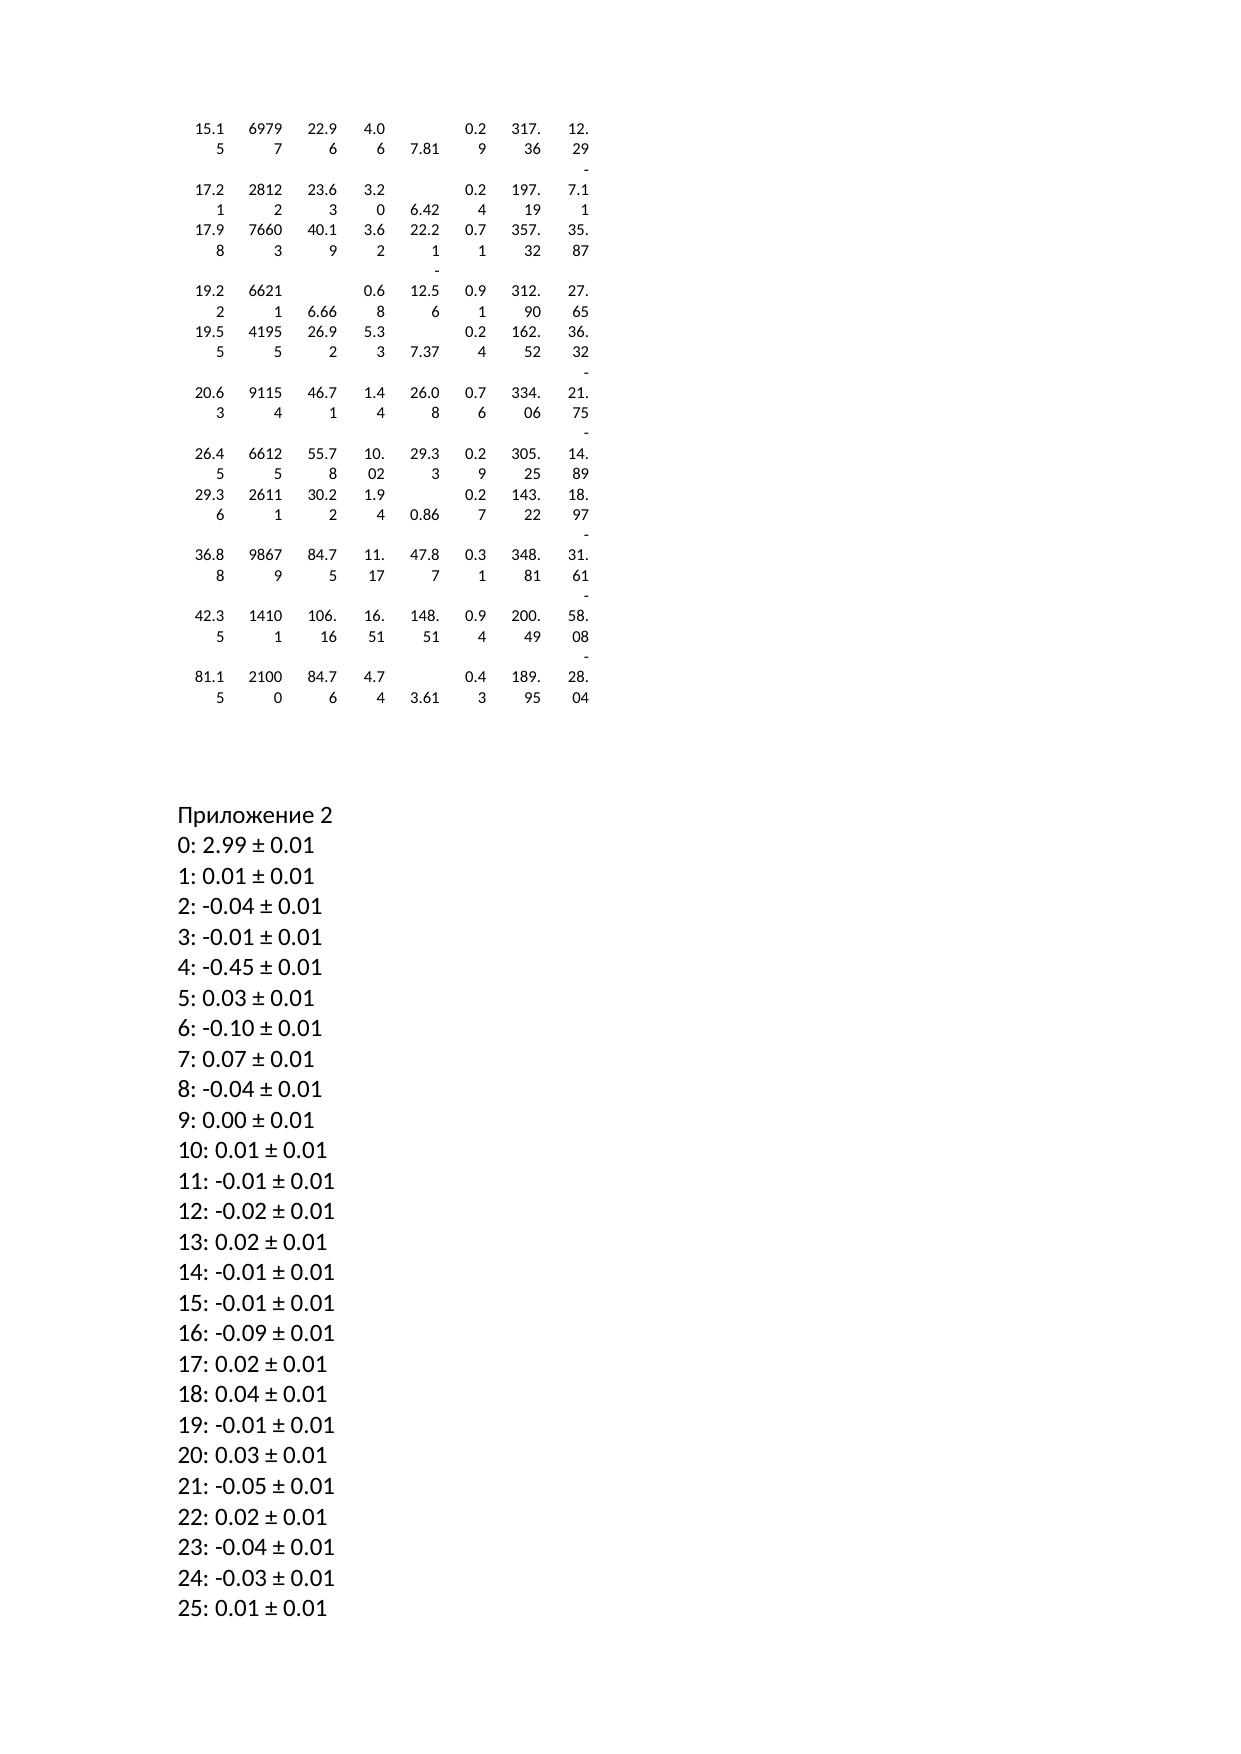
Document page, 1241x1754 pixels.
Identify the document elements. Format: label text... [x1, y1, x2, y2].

text 22: 0.02 ± 0.01 [177, 1501, 1152, 1531]
table_cell 26.08 [396, 362, 451, 423]
text 16: -0.09 ± 0.01 [177, 1318, 1152, 1348]
text 7: 0.07 ± 0.01 [177, 1043, 1152, 1073]
text 1: 0.01 ± 0.01 [177, 860, 1152, 890]
text 11: -0.01 ± 0.01 [177, 1165, 1152, 1196]
table_cell 0.71 [451, 220, 497, 260]
table_cell 23.63 [293, 159, 348, 220]
table_cell 76603 [235, 220, 293, 260]
table_cell 317.36 [497, 118, 552, 159]
table_cell 0.29 [451, 423, 497, 484]
text 10: 0.01 ± 0.01 [177, 1134, 1152, 1165]
table_cell 28122 [235, 159, 293, 220]
table_cell 143.22 [497, 484, 552, 524]
table_cell 47.87 [396, 524, 451, 585]
table_cell -14.89 [552, 423, 600, 484]
table_cell 22.96 [293, 118, 348, 159]
table_cell 26.45 [177, 423, 235, 484]
text 20: 0.03 ± 0.01 [177, 1440, 1152, 1470]
table_cell 3.62 [348, 220, 396, 260]
table_cell 348.81 [497, 524, 552, 585]
table_cell 84.76 [293, 646, 348, 707]
table_cell 16.51 [348, 585, 396, 646]
table_cell 12.29 [552, 118, 600, 159]
table_cell 26.92 [293, 321, 348, 362]
table_cell 15.15 [177, 118, 235, 159]
table_cell 10.02 [348, 423, 396, 484]
table_cell 6.66 [293, 260, 348, 321]
table_cell 305.25 [497, 423, 552, 484]
table_cell 0.94 [451, 585, 497, 646]
text 3: -0.01 ± 0.01 [177, 921, 1152, 951]
table_cell -28.04 [552, 646, 600, 707]
table_cell 162.52 [497, 321, 552, 362]
text Приложение 2 [177, 799, 1152, 829]
table_cell 98679 [235, 524, 293, 585]
table_cell 36.32 [552, 321, 600, 362]
table_cell 200.49 [497, 585, 552, 646]
table_cell 4.06 [348, 118, 396, 159]
text 0: 2.99 ± 0.01 [177, 829, 1152, 860]
table_cell 3.61 [396, 646, 451, 707]
table_cell 189.95 [497, 646, 552, 707]
table_cell 36.88 [177, 524, 235, 585]
table_cell 17.98 [177, 220, 235, 260]
table_cell 1.44 [348, 362, 396, 423]
text 21: -0.05 ± 0.01 [177, 1470, 1152, 1501]
table_cell 312.90 [497, 260, 552, 321]
table_cell 66125 [235, 423, 293, 484]
table_cell 19.55 [177, 321, 235, 362]
text 18: 0.04 ± 0.01 [177, 1379, 1152, 1409]
text 5: 0.03 ± 0.01 [177, 982, 1152, 1012]
table_cell 0.24 [451, 159, 497, 220]
table_cell 30.22 [293, 484, 348, 524]
text 15: -0.01 ± 0.01 [177, 1287, 1152, 1318]
table_cell 4.74 [348, 646, 396, 707]
table_cell 29.33 [396, 423, 451, 484]
table_cell -7.11 [552, 159, 600, 220]
table_cell 40.19 [293, 220, 348, 260]
table_cell 46.71 [293, 362, 348, 423]
table_cell 1.94 [348, 484, 396, 524]
table_cell 29.36 [177, 484, 235, 524]
text 23: -0.04 ± 0.01 [177, 1531, 1152, 1562]
table_cell 0.24 [451, 321, 497, 362]
table_cell 91154 [235, 362, 293, 423]
table_cell 21000 [235, 646, 293, 707]
table_cell 197.19 [497, 159, 552, 220]
table_cell 81.15 [177, 646, 235, 707]
table_cell 41955 [235, 321, 293, 362]
table_cell 55.78 [293, 423, 348, 484]
table_cell 3.20 [348, 159, 396, 220]
table_cell 20.63 [177, 362, 235, 423]
table_cell 42.35 [177, 585, 235, 646]
table_cell -12.56 [396, 260, 451, 321]
text 24: -0.03 ± 0.01 [177, 1562, 1152, 1592]
table_cell 0.43 [451, 646, 497, 707]
table_cell 106.16 [293, 585, 348, 646]
table_cell 148.51 [396, 585, 451, 646]
table_cell 0.76 [451, 362, 497, 423]
table_cell 0.91 [451, 260, 497, 321]
table_cell 7.81 [396, 118, 451, 159]
table_cell 26111 [235, 484, 293, 524]
text 4: -0.45 ± 0.01 [177, 951, 1152, 982]
text 12: -0.02 ± 0.01 [177, 1196, 1152, 1226]
text 6: -0.10 ± 0.01 [177, 1012, 1152, 1043]
table_cell 11.17 [348, 524, 396, 585]
table_cell 334.06 [497, 362, 552, 423]
table_cell 22.21 [396, 220, 451, 260]
table_cell 0.68 [348, 260, 396, 321]
table_cell 14101 [235, 585, 293, 646]
table_cell 19.22 [177, 260, 235, 321]
table_cell -21.75 [552, 362, 600, 423]
table_cell -58.08 [552, 585, 600, 646]
text 8: -0.04 ± 0.01 [177, 1073, 1152, 1104]
table_cell 0.86 [396, 484, 451, 524]
table_cell 84.75 [293, 524, 348, 585]
text 14: -0.01 ± 0.01 [177, 1257, 1152, 1287]
text 2: -0.04 ± 0.01 [177, 890, 1152, 921]
table_cell 27.65 [552, 260, 600, 321]
table_cell 0.27 [451, 484, 497, 524]
text 13: 0.02 ± 0.01 [177, 1226, 1152, 1257]
text 17: 0.02 ± 0.01 [177, 1348, 1152, 1379]
table_cell 0.29 [451, 118, 497, 159]
table_cell 69797 [235, 118, 293, 159]
table_cell 5.33 [348, 321, 396, 362]
text 25: 0.01 ± 0.01 [177, 1592, 1152, 1623]
table_cell 18.97 [552, 484, 600, 524]
table_cell 6.42 [396, 159, 451, 220]
text 9: 0.00 ± 0.01 [177, 1104, 1152, 1134]
table_cell 7.37 [396, 321, 451, 362]
table_cell 17.21 [177, 159, 235, 220]
text 19: -0.01 ± 0.01 [177, 1409, 1152, 1440]
table_cell 0.31 [451, 524, 497, 585]
table_cell -31.61 [552, 524, 600, 585]
table_cell 357.32 [497, 220, 552, 260]
table_cell 35.87 [552, 220, 600, 260]
table_cell 66211 [235, 260, 293, 321]
